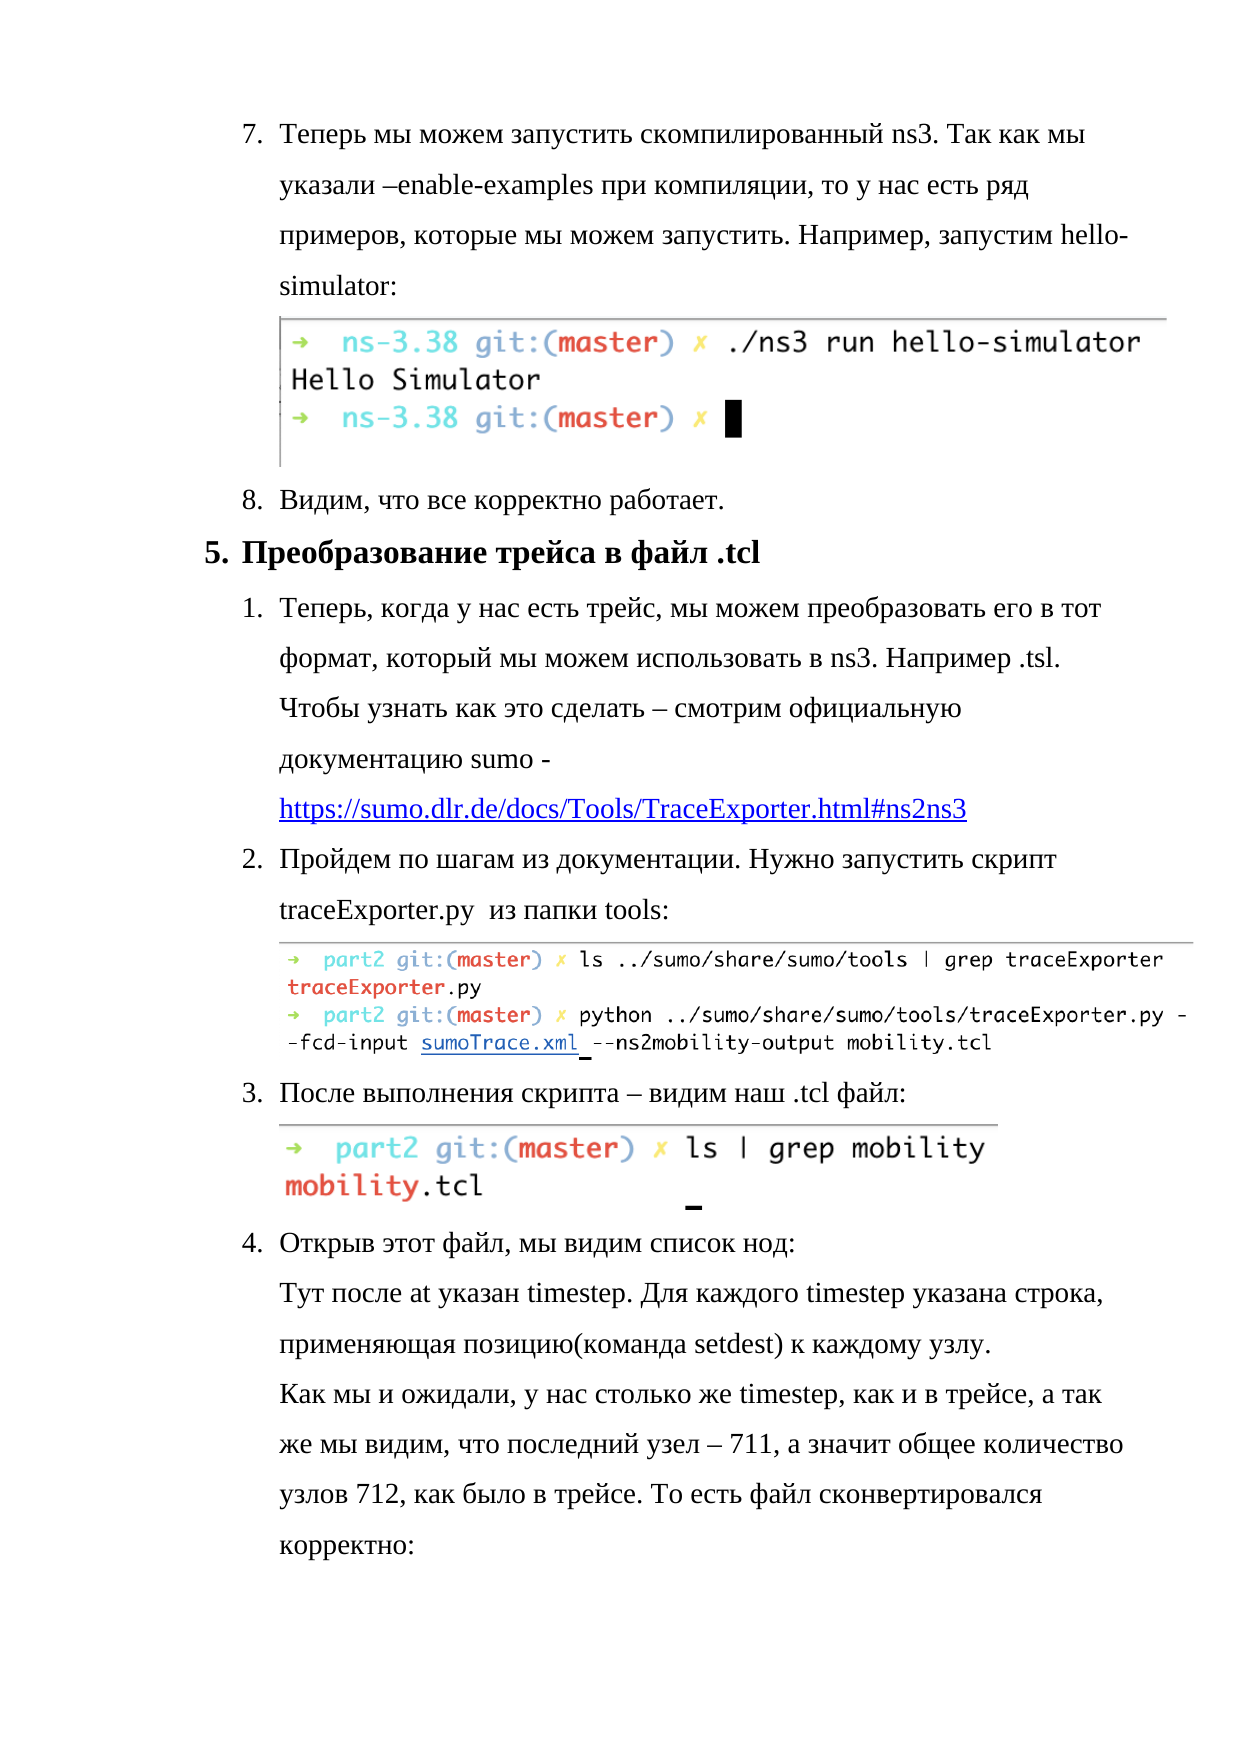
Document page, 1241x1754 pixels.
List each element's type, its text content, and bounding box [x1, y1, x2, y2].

subtitle Преобразование трейса в файл .tcl [204, 532, 1141, 571]
picture [279, 316, 1167, 467]
picture [279, 941, 1194, 1060]
subtitle Теперь, когда у нас есть трейс, мы можем преобразовать его в тот формат, который мы можем использовать в ns3. Например .tsl. Чтобы узнать как это сделать – смотрим официальную документацию sumo - https://sumo.dlr.de/docs/Tools/TraceExporter.html#ns2ns3 [242, 590, 1141, 825]
subtitle Видим, что все корректно работает. [242, 482, 1141, 516]
picture [279, 1124, 998, 1210]
